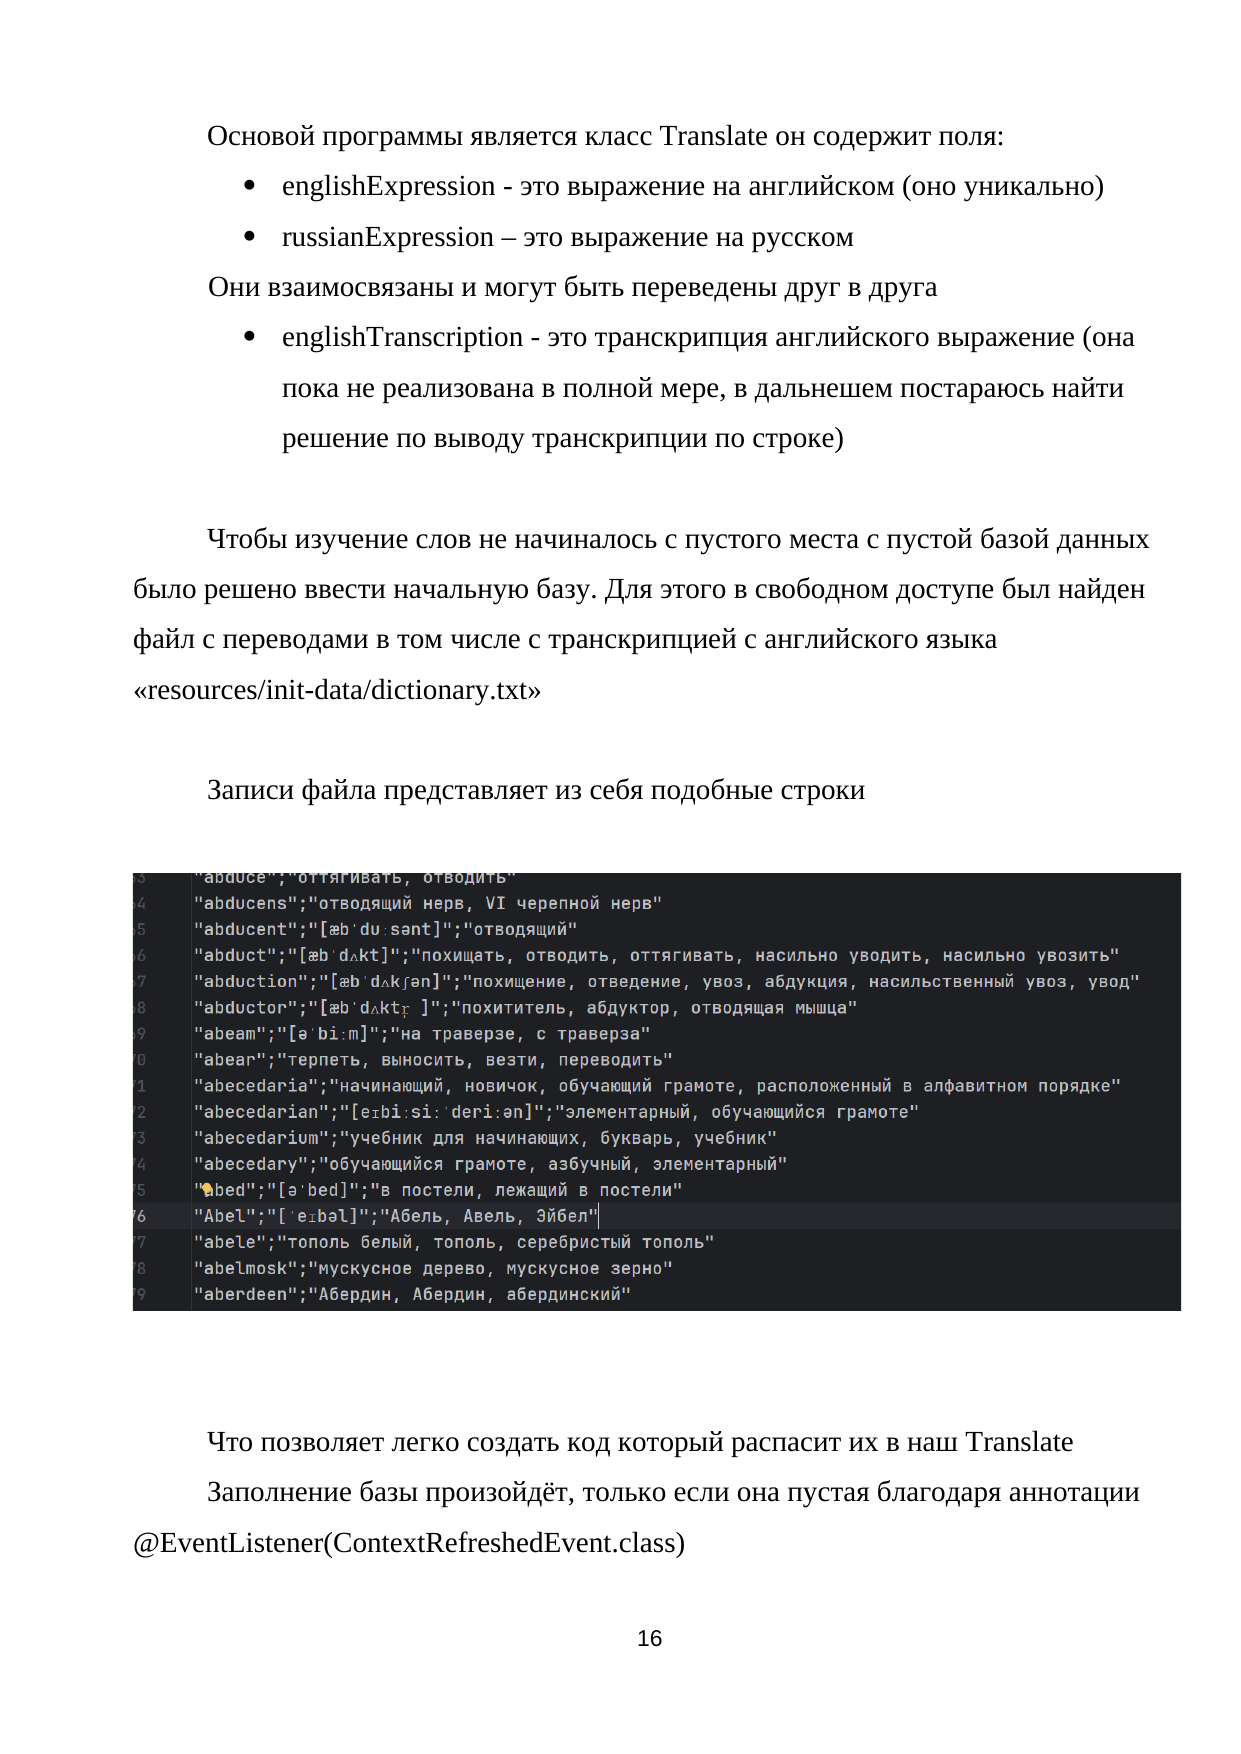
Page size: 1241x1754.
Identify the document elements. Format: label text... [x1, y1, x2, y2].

text Заполнение базы произойдёт, только если она пустая благодаря аннотации @EventListener(ContextRefreshedEvent.class) [133, 1474, 1166, 1558]
list russianExpression – это выражение на русском [244, 219, 1166, 252]
text Основой программы является класс Translate он содержит поля: [133, 118, 1166, 152]
text Что позволяет легко создать код который распасит их в наш Translate [133, 1424, 1166, 1458]
text Записи файла представляет из себя подобные строки [133, 772, 1166, 806]
text Чтобы изучение слов не начиналось с пустого места с пустой базой данных было решено ввести начальную базу. Для этого в свободном доступе был найден файл с переводами в том числе с транскрипцией с английского языка «resources/init-data/dictionary.txt» [133, 521, 1166, 705]
text Они взаимосвязаны и могут быть переведены друг в друга [133, 269, 1166, 303]
list englishExpression - это выражение на английском (оно уникально) [244, 168, 1166, 202]
list englishTranscription - это транскрипция английского выражениe (она пока не реализована в полной мерe, в дальнешем постараюсь найти решение по выводу транскрипции по строке) [244, 319, 1166, 454]
picture [132, 873, 1182, 1311]
